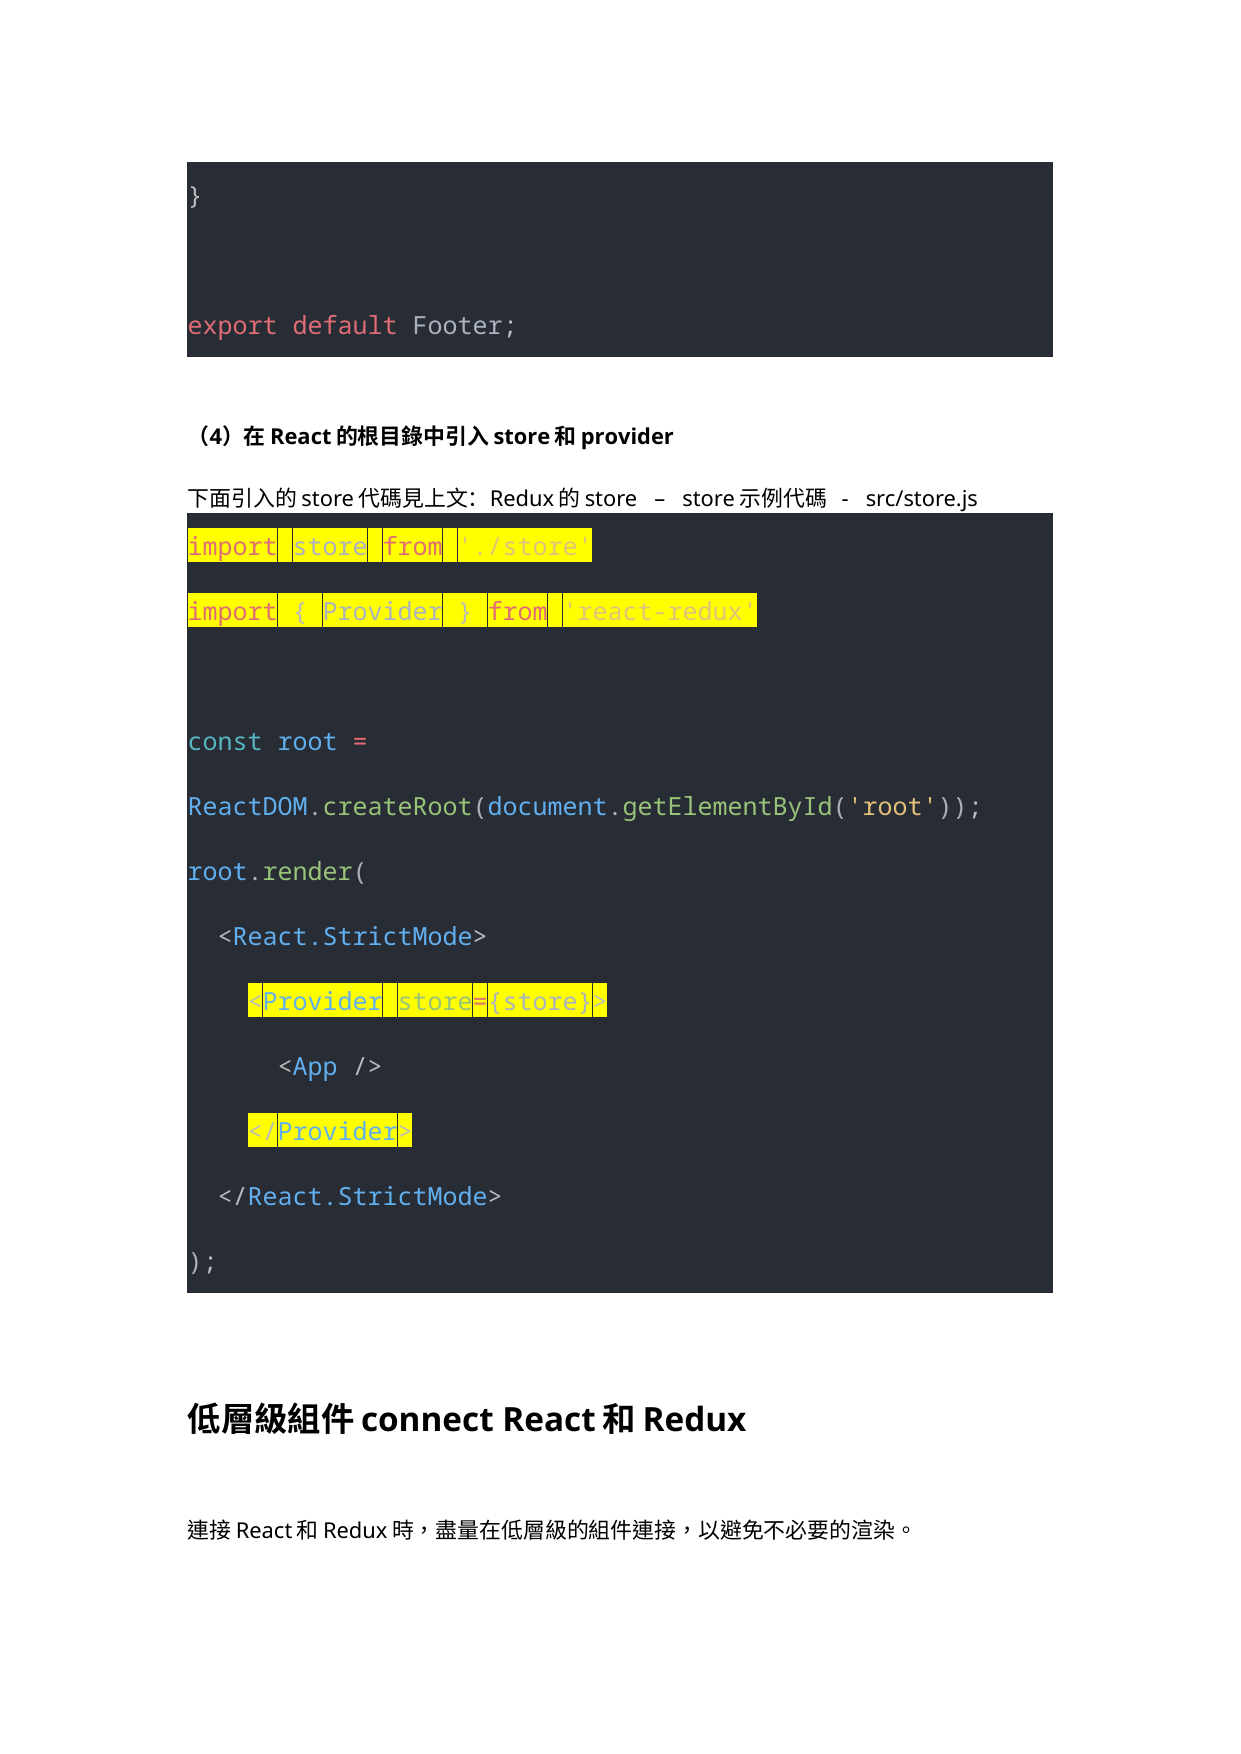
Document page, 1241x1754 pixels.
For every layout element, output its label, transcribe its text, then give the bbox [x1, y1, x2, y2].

text ); [187, 1228, 1053, 1293]
text root.render( [187, 838, 1053, 903]
subtitle （4）在React的根目錄中引入store和provider [187, 419, 1053, 451]
text } [187, 162, 1053, 227]
text 下面引入的store代碼見上文：Redux的store – store示例代碼 - src/store.js [187, 480, 1053, 513]
subtitle 低層級組件connect React和Redux [187, 1385, 1053, 1450]
text const root = ReactDOM.createRoot(document.getElementById('root')); [187, 708, 1053, 838]
text export default Footer; [187, 292, 1053, 357]
text </Provider> [187, 1098, 1053, 1163]
text <Provider store={store}> [187, 968, 1053, 1033]
text import store from './store' [187, 513, 1053, 578]
text <App /> [187, 1033, 1053, 1098]
text </React.StrictMode> [187, 1163, 1053, 1228]
text <React.StrictMode> [187, 903, 1053, 968]
text 連接React和Redux時，盡量在低層級的組件連接，以避免不必要的渲染。 [187, 1512, 1053, 1545]
text import { Provider } from 'react-redux' [187, 578, 1053, 643]
